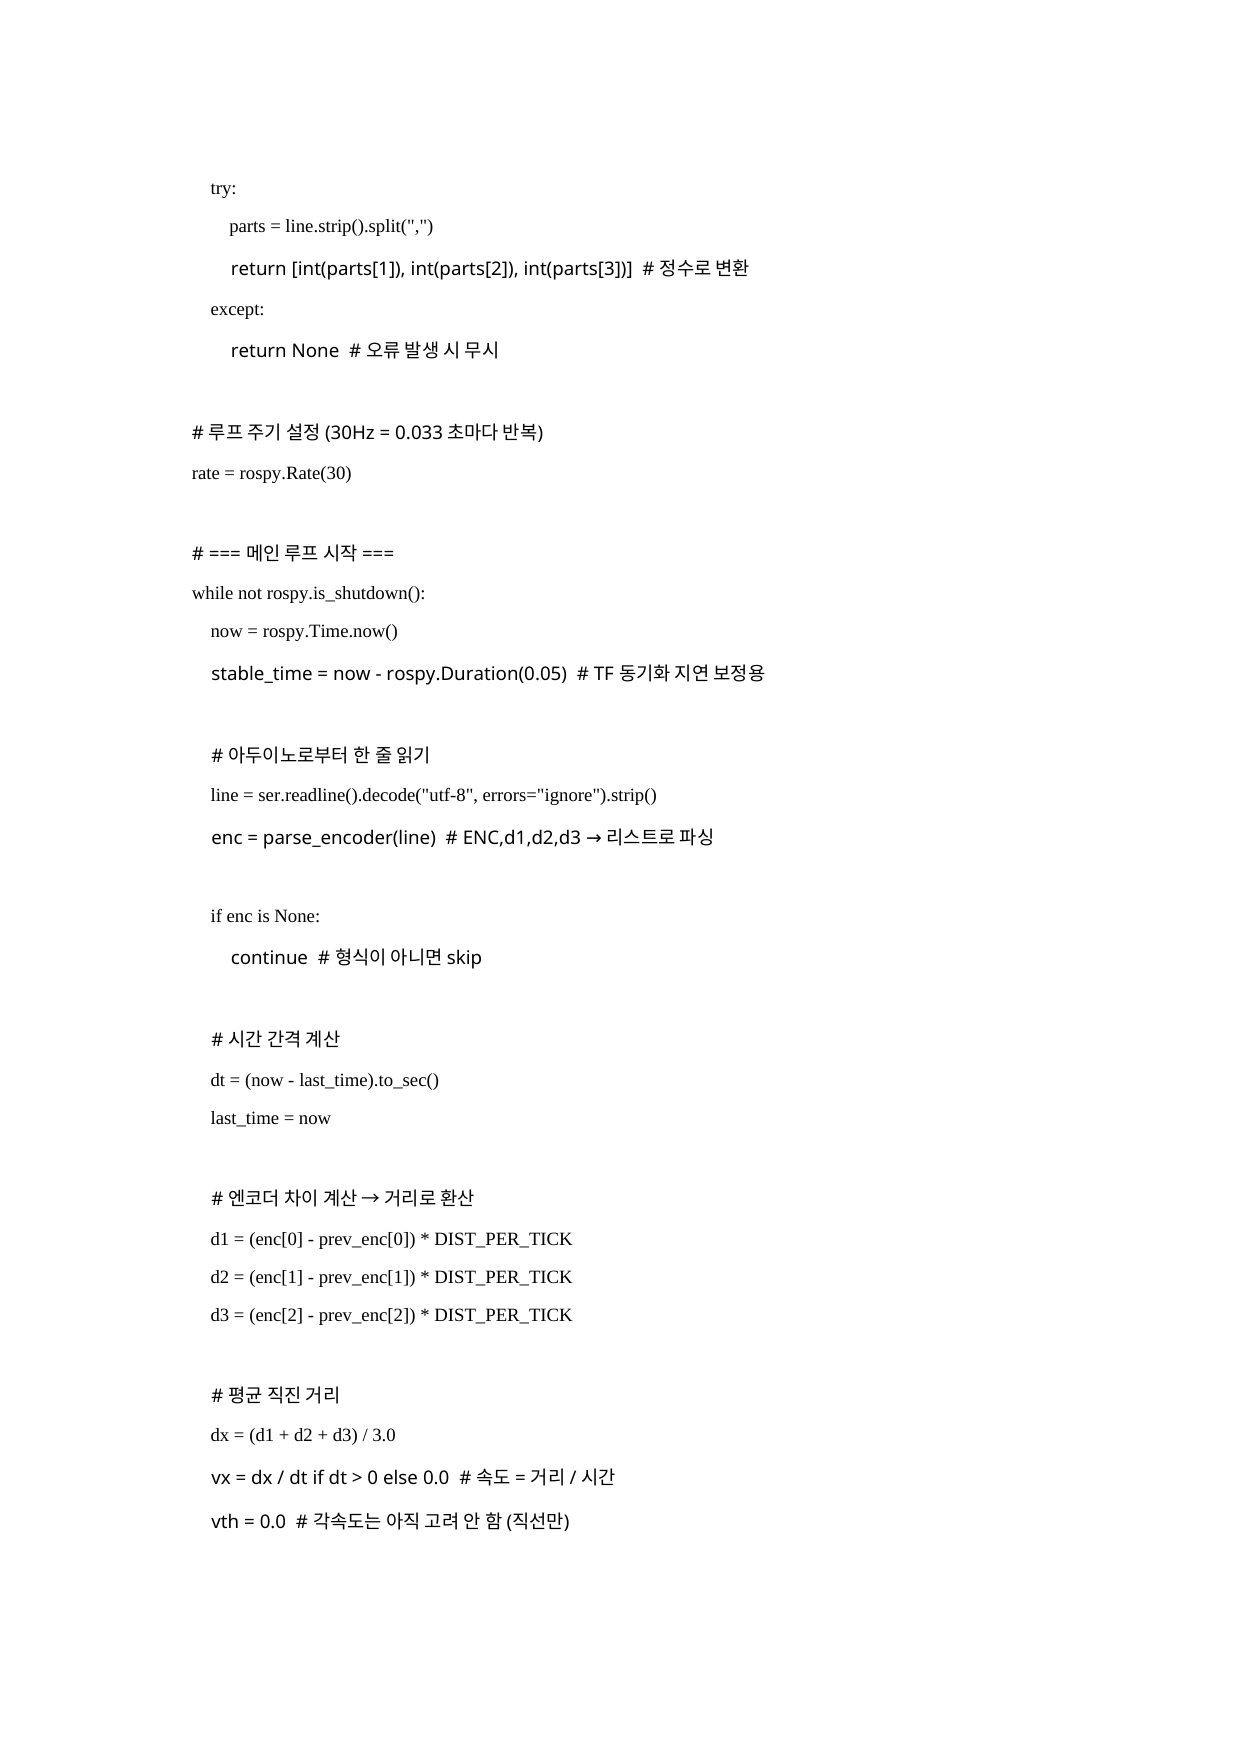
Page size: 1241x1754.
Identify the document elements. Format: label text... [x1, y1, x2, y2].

text line = ser.readline().decode("utf-8", errors="ignore").strip() [192, 784, 1090, 806]
text try: [192, 177, 1090, 199]
text last_time = now [192, 1107, 1090, 1129]
text rate = rospy.Rate(30) [192, 462, 1090, 483]
text while not rospy.is_shutdown(): [192, 582, 1090, 603]
text if enc is None: [192, 905, 1090, 926]
text d1 = (enc[0] - prev_enc[0]) * DIST_PER_TICK [192, 1227, 1090, 1249]
text parts = line.strip().split(",") [192, 215, 1090, 237]
text except: [192, 297, 1090, 319]
text dx = (d1 + d2 + d3) / 3.0 [192, 1424, 1090, 1446]
text d3 = (enc[2] - prev_enc[2]) * DIST_PER_TICK [192, 1304, 1090, 1325]
text dt = (now - last_time).to_sec() [192, 1069, 1090, 1090]
text d2 = (enc[1] - prev_enc[1]) * DIST_PER_TICK [192, 1266, 1090, 1287]
text now = rospy.Time.now() [192, 620, 1090, 642]
